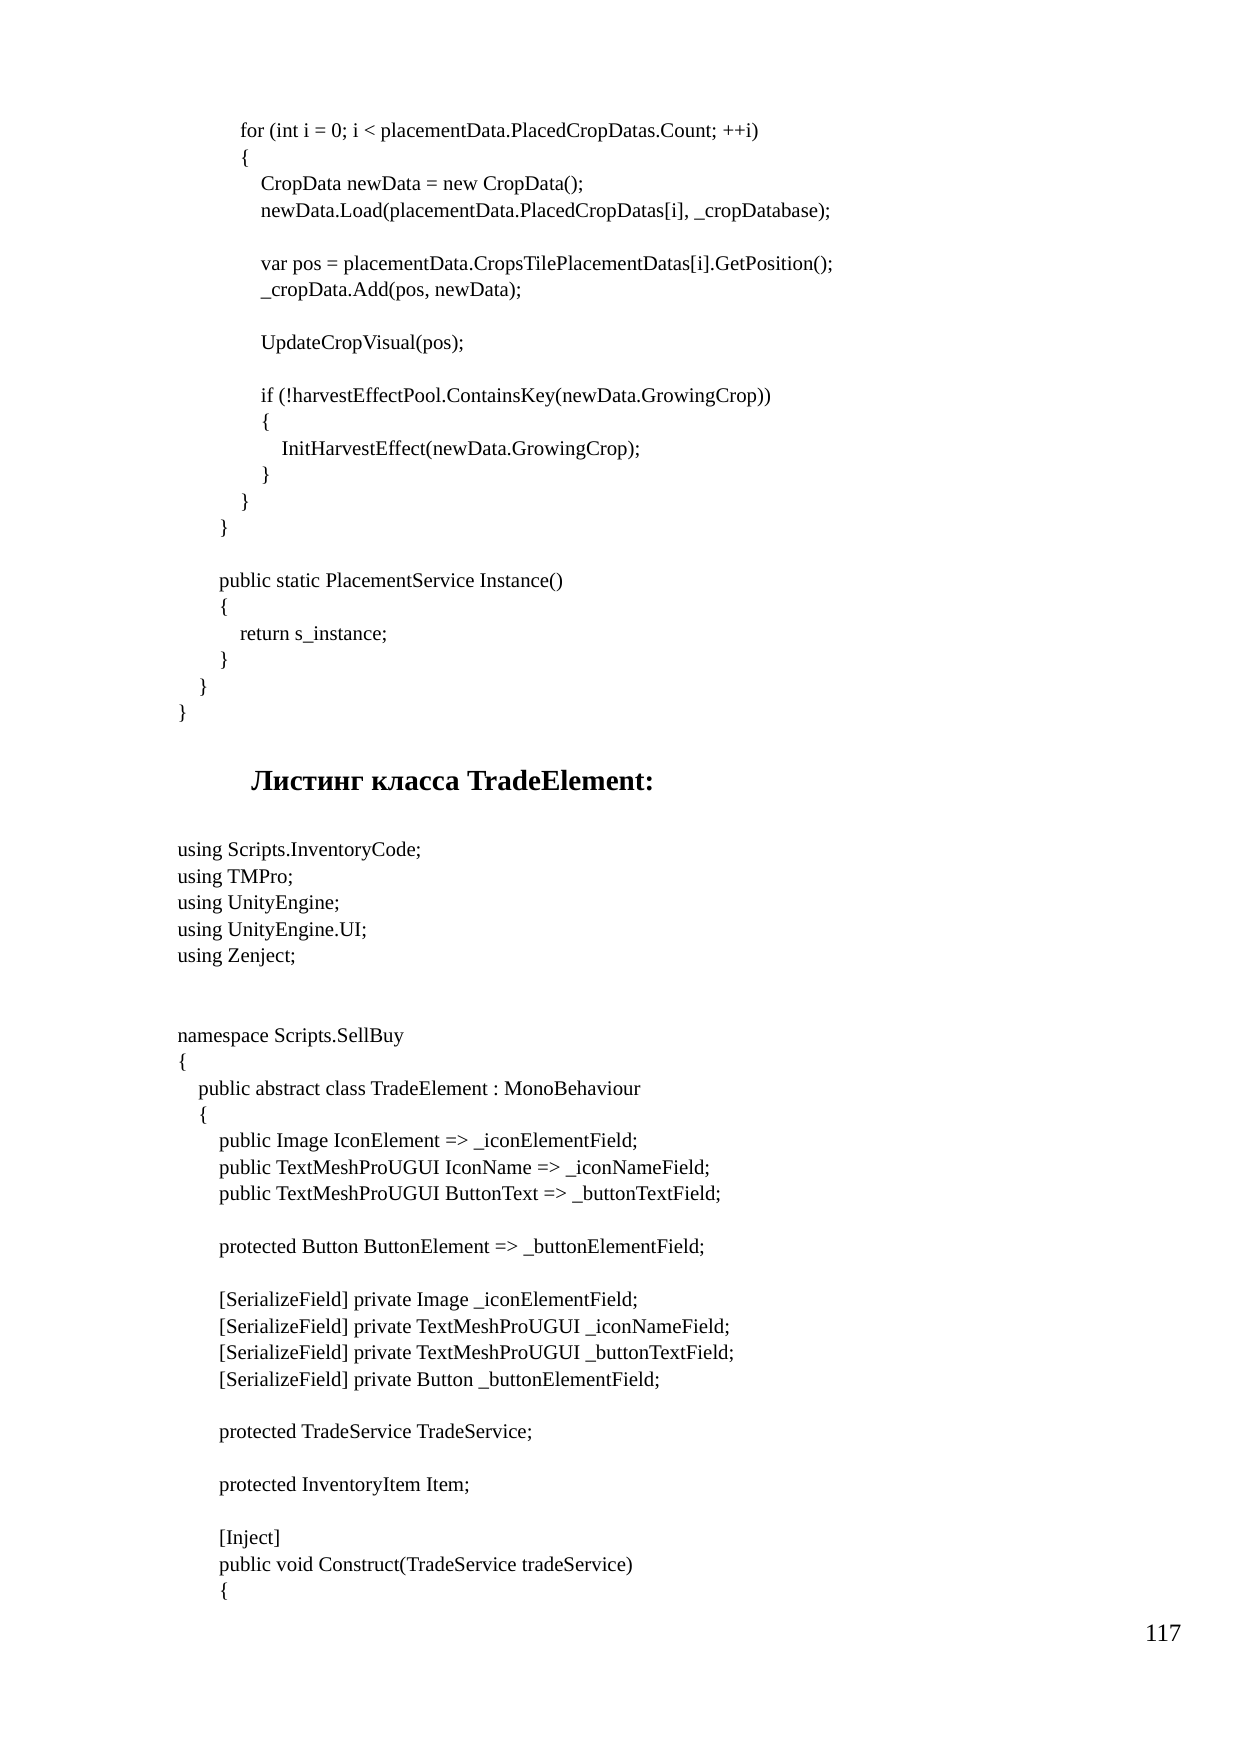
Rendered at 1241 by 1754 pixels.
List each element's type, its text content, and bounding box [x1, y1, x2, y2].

text _cropData.Add(pos, newData); [177, 277, 1181, 301]
text { [177, 144, 1181, 169]
text public static PlacementService Instance() [177, 568, 1181, 592]
text CropData newData = new CropData(); [177, 171, 1181, 195]
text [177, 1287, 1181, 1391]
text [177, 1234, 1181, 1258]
text if (!harvestEffectPool.ContainsKey(newData.GrowingCrop)) [177, 383, 1181, 407]
text InitHarvestEffect(newData.GrowingCrop); [177, 436, 1181, 460]
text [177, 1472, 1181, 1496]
text newData.Load(placementData.PlacedCropDatas[i], _cropDatabase); [177, 197, 1181, 222]
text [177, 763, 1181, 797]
text } [177, 515, 1181, 539]
text } [177, 462, 1181, 486]
text for (int i = 0; i < placementData.PlacedCropDatas.Count; ++i) [177, 118, 1181, 142]
text UpdateCropVisual(pos); [177, 330, 1181, 354]
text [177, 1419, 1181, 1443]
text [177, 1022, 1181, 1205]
text { [177, 409, 1181, 433]
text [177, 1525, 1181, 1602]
text } [177, 488, 1181, 513]
text return s_instance; [177, 621, 1181, 645]
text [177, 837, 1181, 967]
text var pos = placementData.CropsTilePlacementDatas[i].GetPosition(); [177, 250, 1181, 274]
text } [177, 647, 1181, 671]
text } [177, 700, 1181, 724]
text } [177, 674, 1181, 698]
text { [177, 594, 1181, 618]
